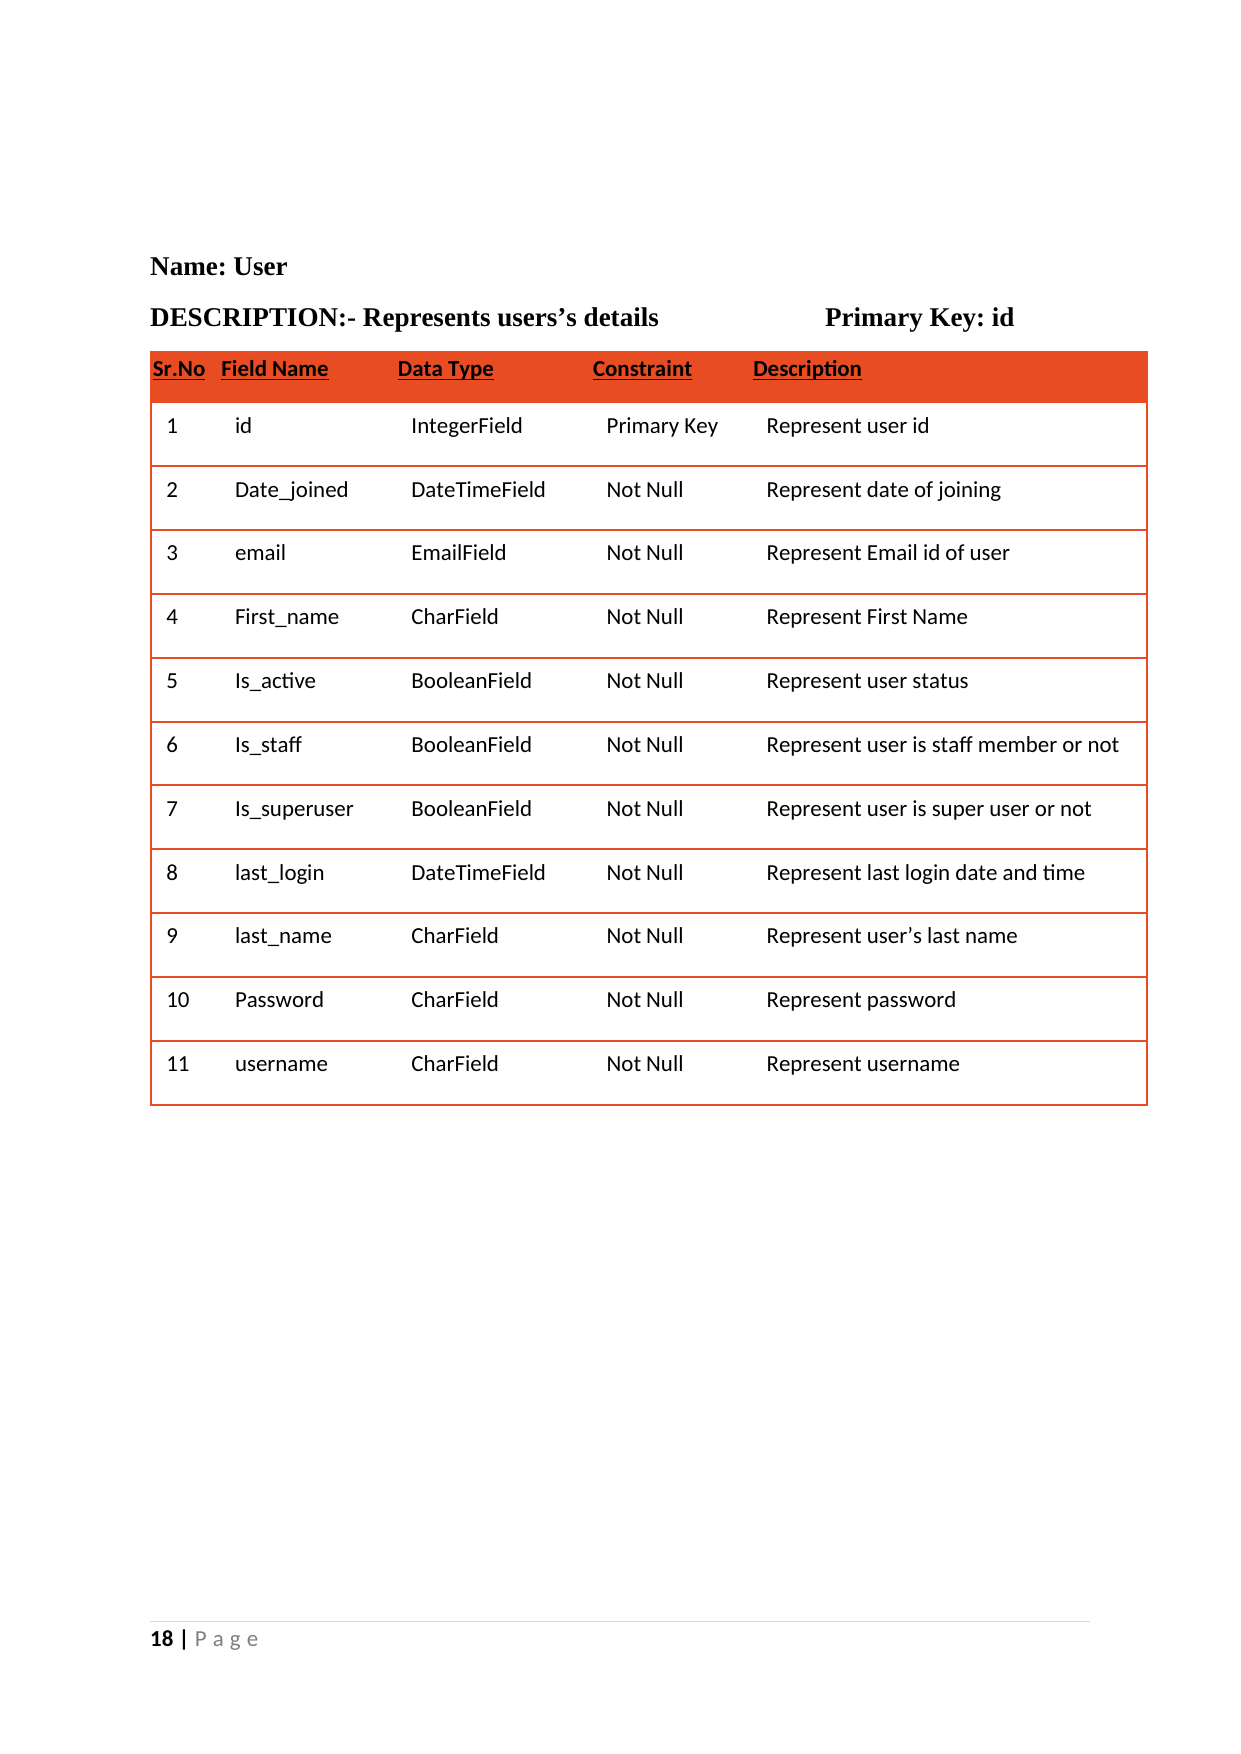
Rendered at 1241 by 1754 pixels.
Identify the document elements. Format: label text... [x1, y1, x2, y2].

table_cell DateTimeField [396, 850, 591, 912]
table_cell 9 [152, 914, 220, 976]
table_cell 11 [152, 1042, 220, 1104]
table_cell 3 [152, 531, 220, 593]
table_cell CharField [396, 1042, 591, 1104]
table_cell Not Null [591, 1042, 751, 1104]
table_cell Not Null [591, 978, 751, 1040]
table_cell BooleanField [396, 723, 591, 784]
table_header Constraint [591, 353, 751, 401]
table_cell Not Null [591, 659, 751, 721]
table_cell Represent username [751, 1042, 1146, 1104]
table_cell Not Null [591, 595, 751, 657]
table_cell Date_joined [220, 467, 396, 529]
table_cell Not Null [591, 850, 751, 912]
table_cell CharField [396, 914, 591, 976]
table_header Field Name [220, 353, 396, 401]
table_cell Password [220, 978, 396, 1040]
table_header Data Type [396, 353, 591, 401]
table_cell Is_active [220, 659, 396, 721]
table_cell EmailField [396, 531, 591, 593]
table_cell Is_staff [220, 723, 396, 784]
table_cell id [220, 403, 396, 465]
table_header Description [751, 353, 1146, 401]
table_cell Represent user id [751, 403, 1146, 465]
table_cell BooleanField [396, 786, 591, 848]
table_cell Not Null [591, 467, 751, 529]
table_cell Represent First Name [751, 595, 1146, 657]
table_cell DateTimeField [396, 467, 591, 529]
table_cell 10 [152, 978, 220, 1040]
table_cell Not Null [591, 786, 751, 848]
table_cell Not Null [591, 914, 751, 976]
table_cell Represent user is super user or not [751, 786, 1146, 848]
table_cell last_login [220, 850, 396, 912]
table_cell CharField [396, 978, 591, 1040]
table_cell 2 [152, 467, 220, 529]
table_cell last_name [220, 914, 396, 976]
text Name: User [150, 250, 1090, 282]
table_cell 7 [152, 786, 220, 848]
table_cell Represent date of joining [751, 467, 1146, 529]
table_cell 8 [152, 850, 220, 912]
table_cell Represent user status [751, 659, 1146, 721]
table_cell Not Null [591, 723, 751, 784]
table_cell email [220, 531, 396, 593]
table_cell Is_superuser [220, 786, 396, 848]
table_cell Represent user’s last name [751, 914, 1146, 976]
table_cell IntegerField [396, 403, 591, 465]
table_cell 5 [152, 659, 220, 721]
table_header Sr.No [152, 353, 220, 401]
table_cell username [220, 1042, 396, 1104]
table_cell CharField [396, 595, 591, 657]
table_cell 6 [152, 723, 220, 784]
table_cell 4 [152, 595, 220, 657]
table_cell BooleanField [396, 659, 591, 721]
table_cell Represent Email id of user [751, 531, 1146, 593]
table_cell Primary Key [591, 403, 751, 465]
table_cell 1 [152, 403, 220, 465]
text DESCRIPTION:- Represents users’s details Primary Key: id [150, 301, 1090, 332]
table_cell Represent last login date and time [751, 850, 1146, 912]
table_cell Represent user is staff member or not [751, 723, 1146, 784]
table_cell First_name [220, 595, 396, 657]
table_cell Represent password [751, 978, 1146, 1040]
table_cell Not Null [591, 531, 751, 593]
